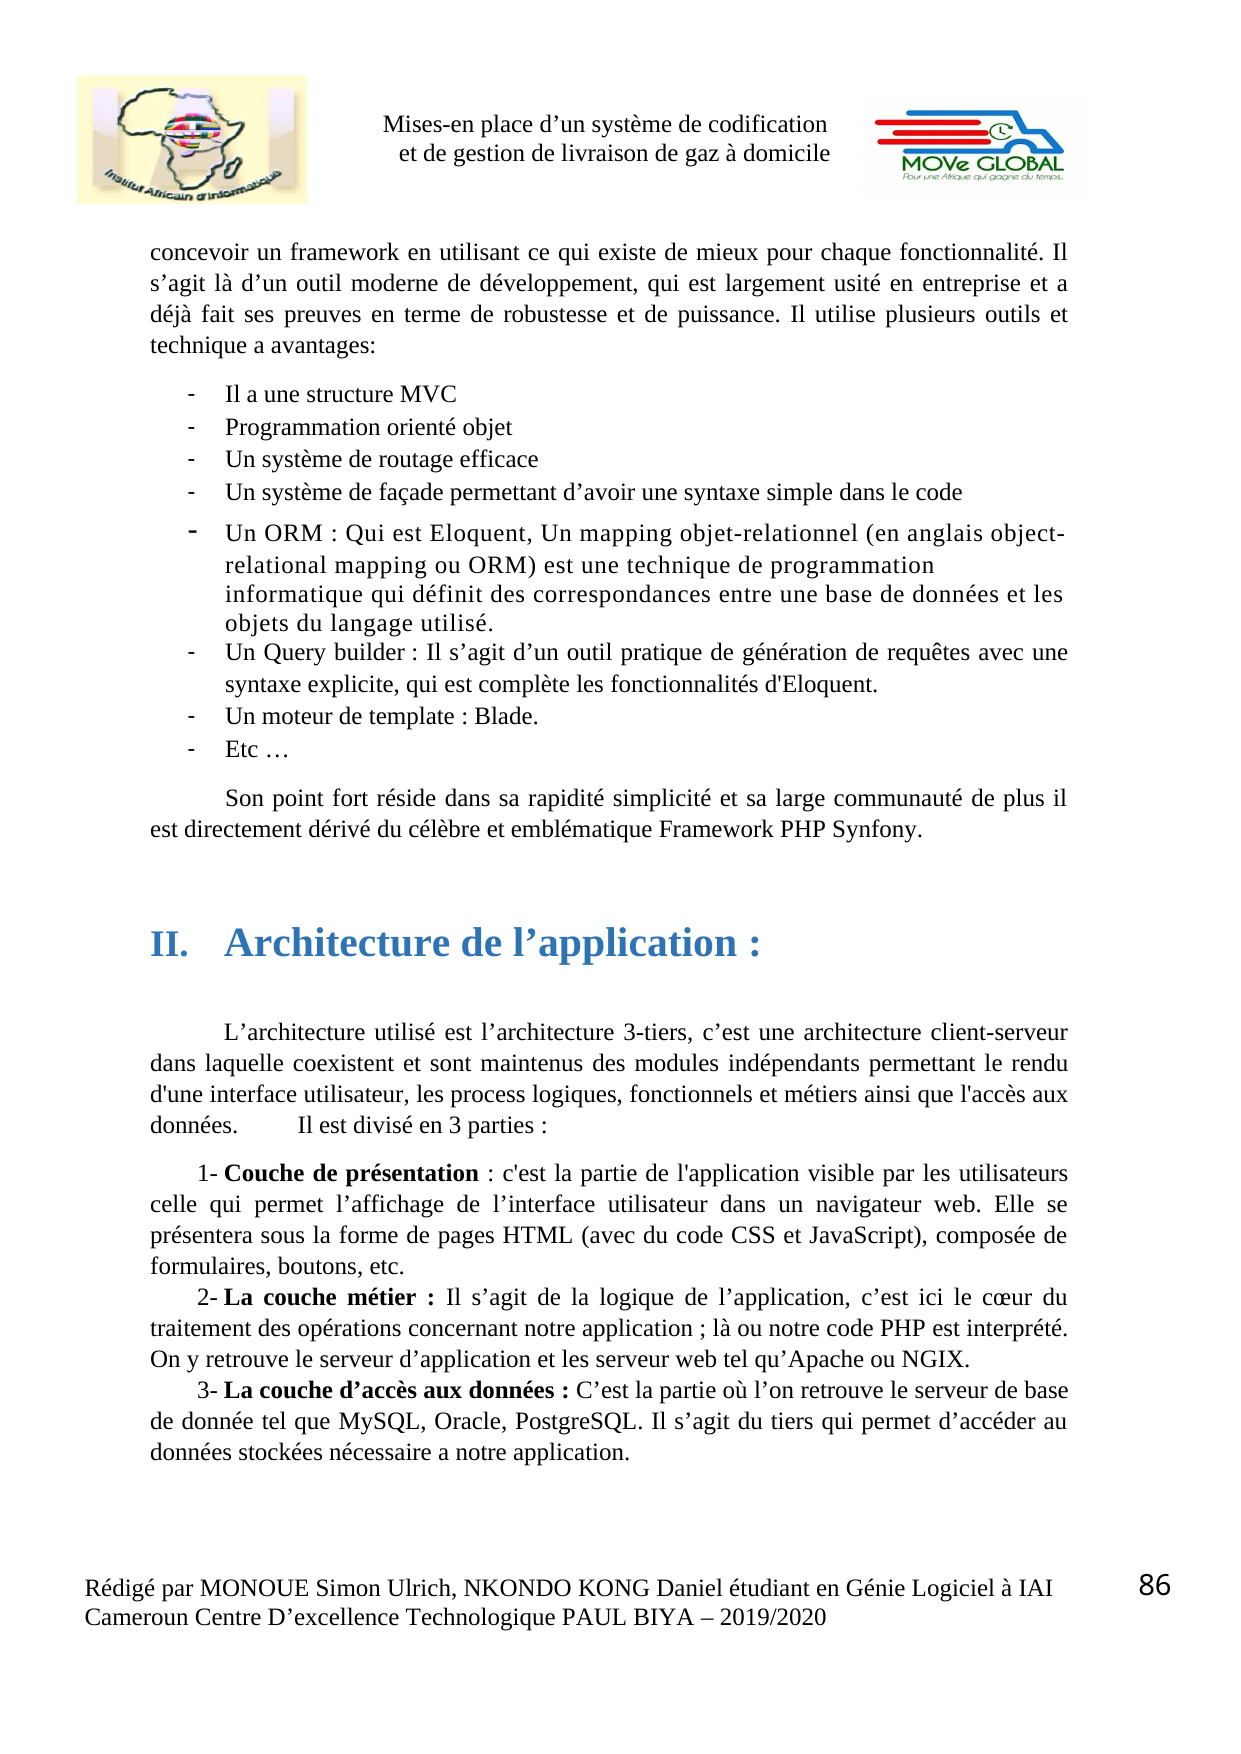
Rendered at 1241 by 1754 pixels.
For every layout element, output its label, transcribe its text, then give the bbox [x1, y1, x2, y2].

list La couche métier : Il s’agit de la logique de l’application, c’est ici le cœur du traitement des opérations concernant notre application ; là ou notre code PHP est interprété. On y retrouve le serveur d’application et les serveur web tel qu’Apache ou NGIX. [150, 1282, 1069, 1373]
list Un système de façade permettant d’avoir une syntaxe simple dans le code [187, 477, 1069, 507]
subtitle Architecture de l’application : [150, 918, 1069, 966]
list Il a une structure MVC [187, 378, 1069, 408]
list La couche d’accès aux données : C’est la partie où l’on retrouve le serveur de base de donnée tel que MySQL, Oracle, PostgreSQL. Il s’agit du tiers qui permet d’accéder au données stockées nécessaire a notre application. [150, 1375, 1069, 1466]
list Un système de routage efficace [187, 444, 1069, 474]
list Un moteur de template : Blade. [187, 700, 1069, 731]
picture [859, 95, 1091, 204]
text Son point fort réside dans sa rapidité simplicité et sa large communauté de plus il est directement dérivé du célèbre et emblématique Framework PHP Synfony. [150, 783, 1069, 843]
text L’architecture utilisé est l’architecture 3-tiers, c’est une architecture client-serveur dans laquelle coexistent et sont maintenus des modules indépendants permettant le rendu d'une interface utilisateur, les process logiques, fonctionnels et métiers ainsi que l'accès aux données. Il est divisé en 3 parties : [150, 1017, 1069, 1139]
list Couche de présentation : c'est la partie de l'application visible par les utilisateurs celle qui permet l’affichage de l’interface utilisateur dans un navigateur web. Elle se présentera sous la forme de pages HTML (avec du code CSS et JavaScript), composée de formulaires, boutons, etc. [150, 1158, 1069, 1280]
list Un Query builder : Il s’agit d’un outil pratique de génération de requêtes avec une syntaxe explicite, qui est complète les fonctionnalités d'Eloquent. [187, 636, 1069, 698]
list Un ORM : Qui est Eloquent, Un mapping objet-relationnel (en anglais object-relational mapping ou ORM) est une technique de programmation informatique qui définit des correspondances entre une base de données et les objets du langage utilisé. [187, 509, 1069, 636]
list Programmation orienté objet [187, 411, 1069, 441]
list Etc … [187, 733, 1069, 764]
